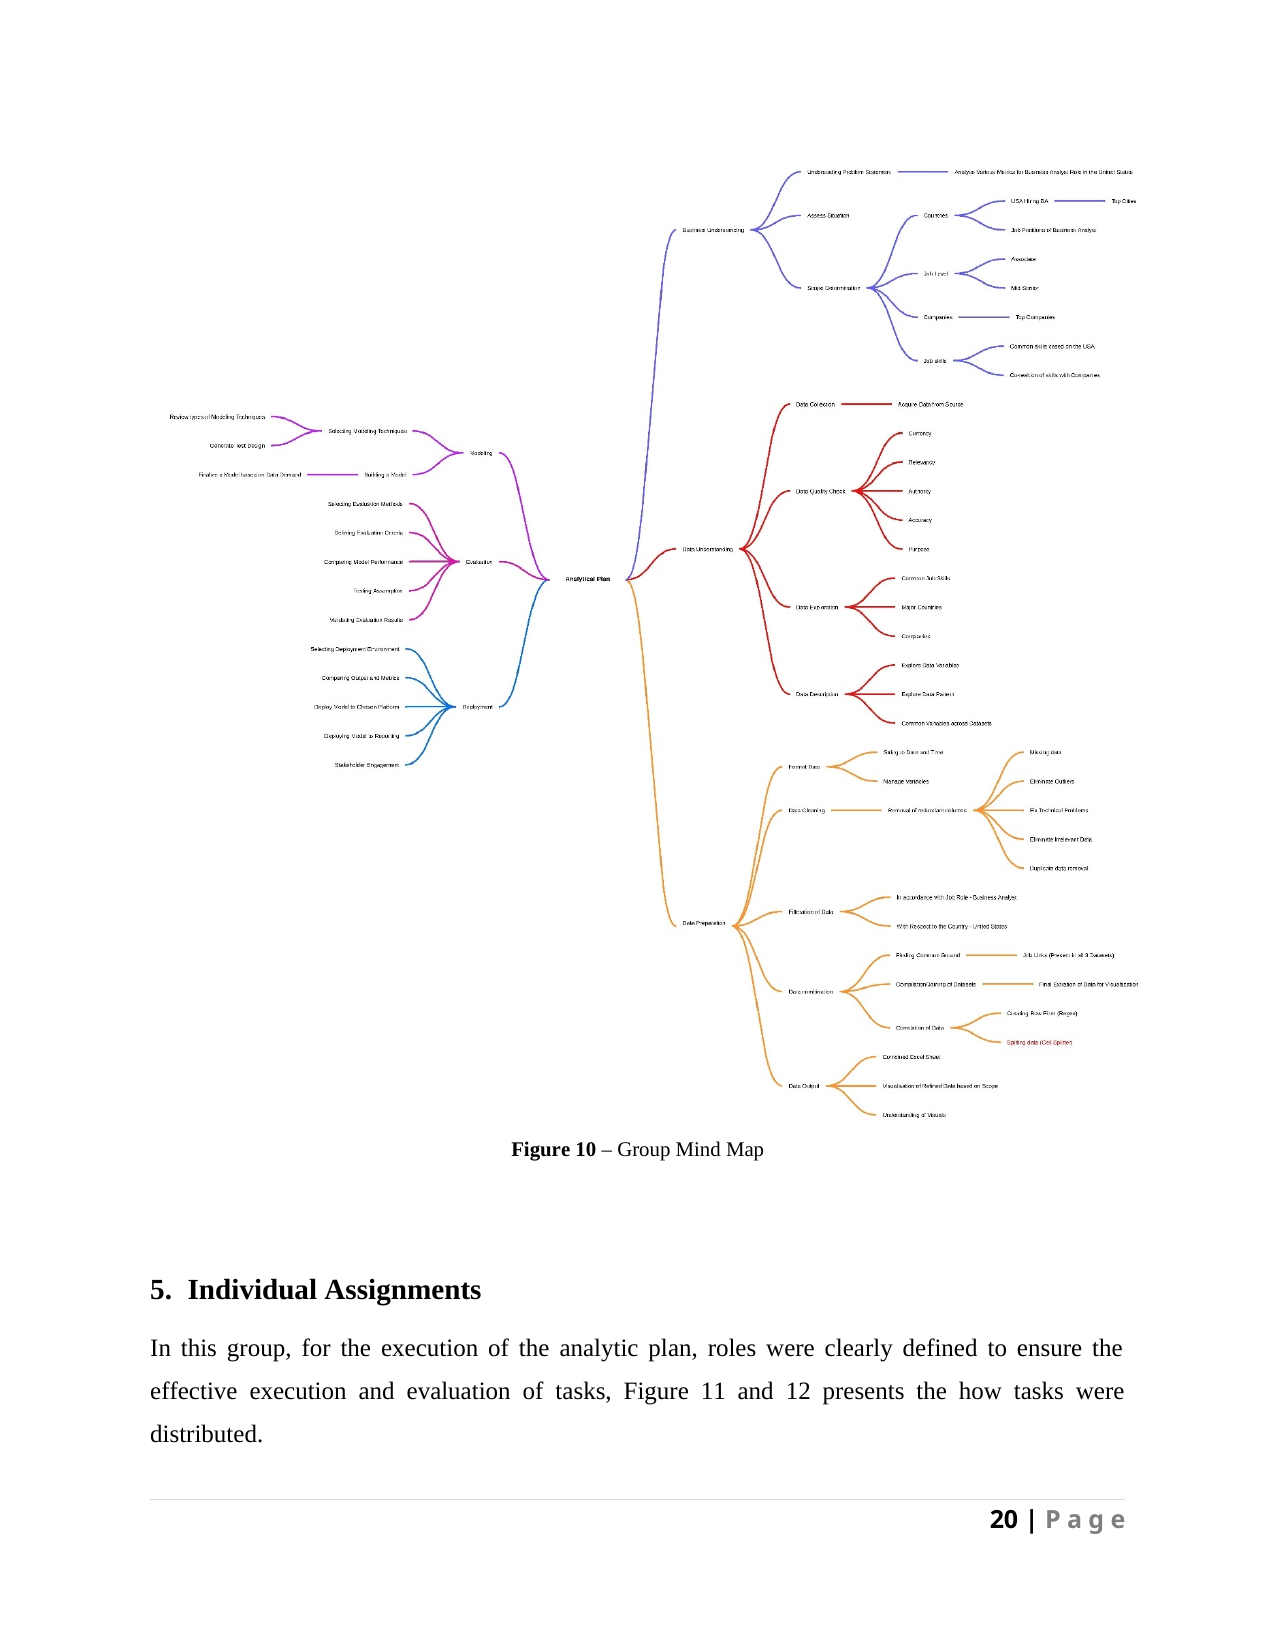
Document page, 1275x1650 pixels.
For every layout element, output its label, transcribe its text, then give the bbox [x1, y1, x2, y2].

text Figure 10 – Group Mind Map [150, 1137, 1125, 1161]
picture [150, 150, 1157, 1137]
subtitle Individual Assignments [150, 1272, 1125, 1305]
text In this group, for the execution of the analytic plan, roles were clearly defined to ensure the effective execution and evaluation of tasks, Figure 11 and 12 presents the how tasks were distributed. [150, 1333, 1125, 1448]
